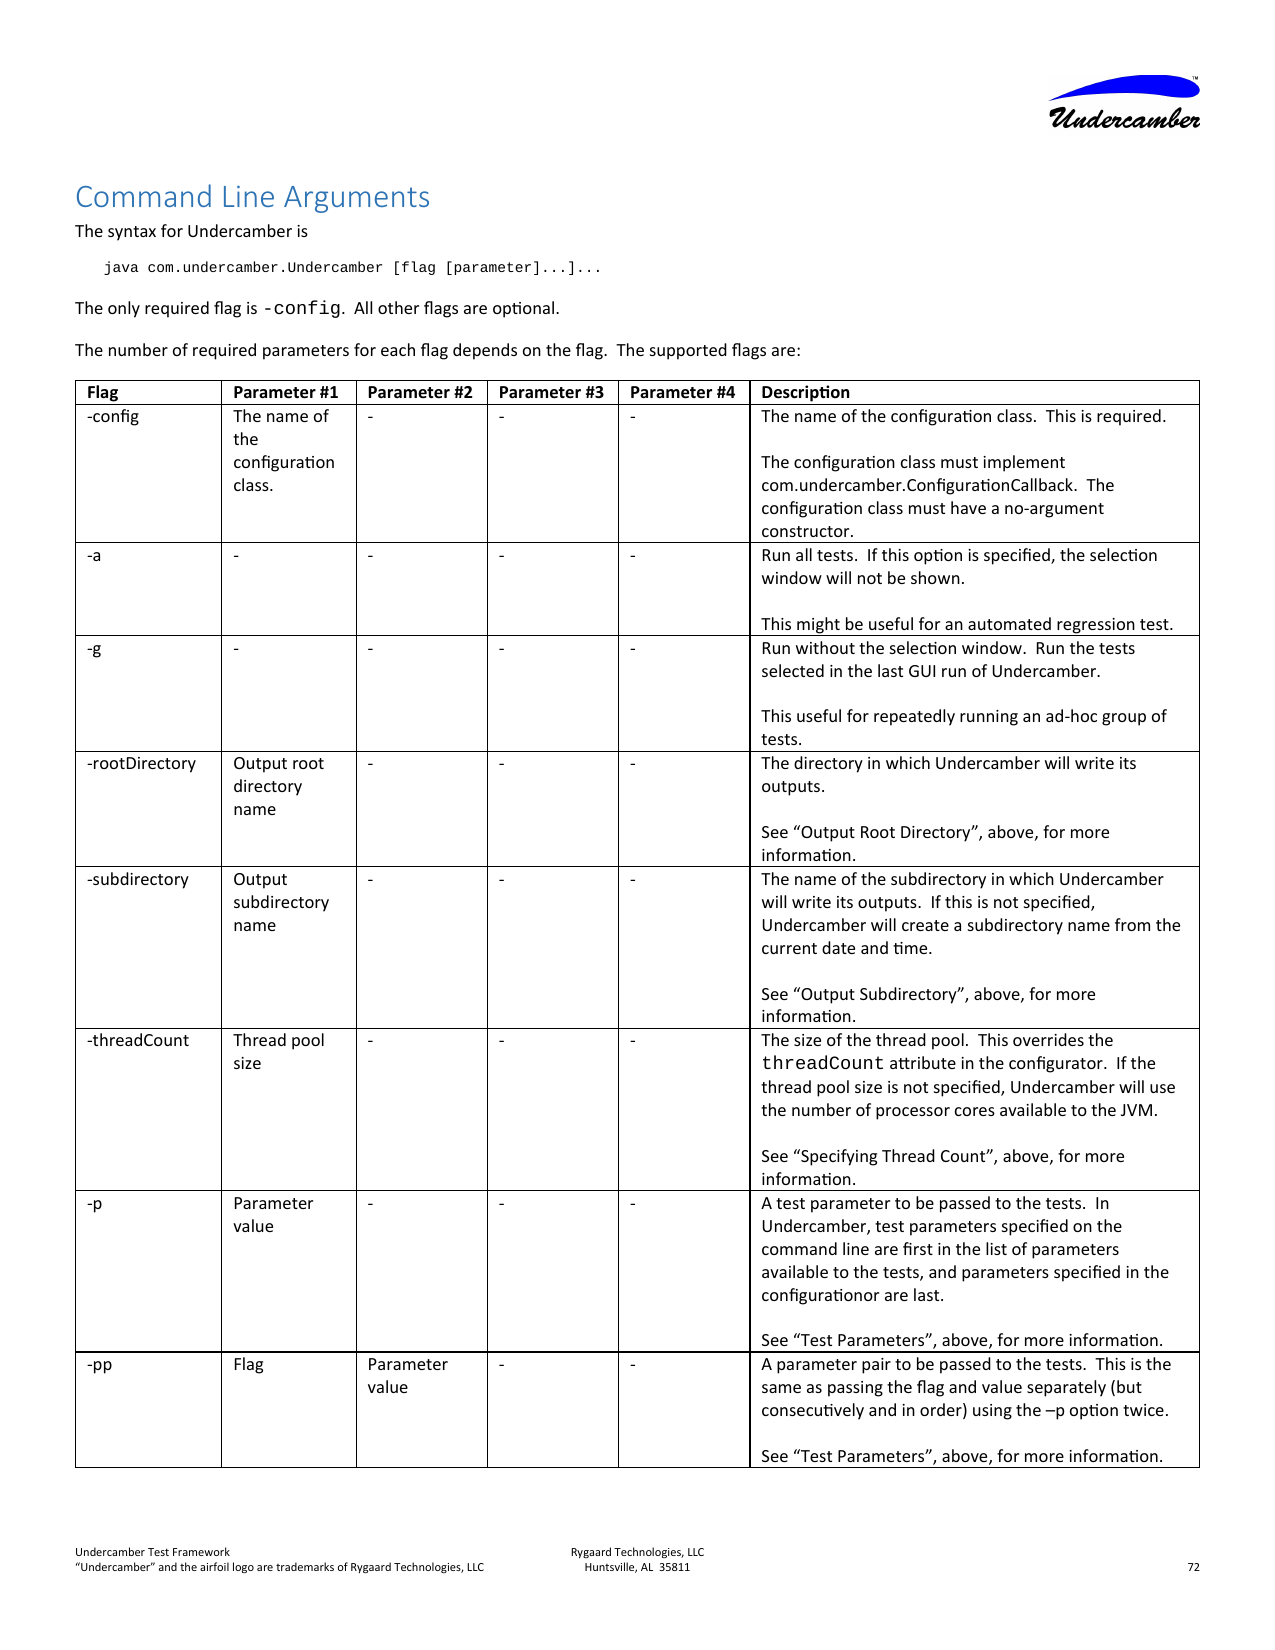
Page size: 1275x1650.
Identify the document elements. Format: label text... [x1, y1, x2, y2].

table_cell Parameter value [357, 1353, 487, 1467]
picture [1048, 75, 1200, 137]
table_cell - [357, 867, 487, 1028]
table_cell - [619, 752, 749, 866]
table_cell - [619, 1029, 749, 1190]
table_cell -threadCount [76, 1029, 221, 1190]
table_cell - [619, 636, 749, 751]
table_cell - [488, 752, 618, 866]
table_cell A parameter pair to be passed to the tests. This is the same as passing the flag and value separately (but consecutively and in order) using the –p option twice. See “Test Parameters”, above, for more information. [751, 1353, 1199, 1467]
text The syntax for Undercamber is [75, 219, 1200, 242]
table_cell A test parameter to be passed to the tests. In Undercamber, test parameters specified on the command line are first in the list of parameters available to the tests, and parameters specified in the configurationor are last. See “Test Parameters”, above, for more information. [751, 1191, 1199, 1351]
table_cell - [357, 405, 487, 542]
table_header Parameter #4 [619, 381, 749, 404]
table_cell - [619, 543, 749, 635]
table_cell - [357, 543, 487, 635]
table_cell - [619, 1353, 749, 1467]
table_cell -config [76, 405, 221, 542]
table_cell Thread pool size [222, 1029, 356, 1190]
table_cell -pp [76, 1353, 221, 1467]
table_cell - [357, 1191, 487, 1351]
table_cell Output root directory name [222, 752, 356, 866]
text The number of required parameters for each flag depends on the flag. The supported flags are: [75, 338, 1200, 361]
text java com.undercamber.Undercamber [flag [parameter]...]... [103, 260, 1200, 277]
table_cell - [222, 636, 356, 751]
table_cell - [488, 867, 618, 1028]
table_cell -g [76, 636, 221, 751]
table_cell - [488, 1029, 618, 1190]
table_cell - [488, 1191, 618, 1351]
table_cell - [488, 405, 618, 542]
table_cell Run without the selection window. Run the tests selected in the last GUI run of Undercamber. This useful for repeatedly running an ad-hoc group of tests. [751, 636, 1199, 751]
table_cell -a [76, 543, 221, 635]
table_cell The name of the subdirectory in which Undercamber will write its outputs. If this is not specified, Undercamber will create a subdirectory name from the current date and time. See “Output Subdirectory”, above, for more information. [751, 867, 1199, 1028]
table_cell Parameter value [222, 1191, 356, 1351]
table_cell - [619, 405, 749, 542]
table_cell -p [76, 1191, 221, 1351]
table_cell -subdirectory [76, 867, 221, 1028]
table_header Flag [76, 381, 221, 404]
table_header Description [751, 381, 1199, 404]
table_cell - [357, 636, 487, 751]
table_cell - [222, 543, 356, 635]
table_cell - [619, 1191, 749, 1351]
table_cell The name of the configuration class. This is required. The configuration class must implement com.undercamber.ConfigurationCallback. The configuration class must have a no-argument constructor. [751, 405, 1199, 542]
subtitle Command Line Arguments [75, 175, 1200, 216]
table_header Parameter #2 [357, 381, 487, 404]
text The only required flag is -config. All other flags are optional. [75, 296, 1200, 320]
table_cell The directory in which Undercamber will write its outputs. See “Output Root Directory”, above, for more information. [751, 752, 1199, 866]
table_cell - [357, 752, 487, 866]
table_cell - [619, 867, 749, 1028]
table_cell - [488, 636, 618, 751]
table_header Parameter #3 [488, 381, 618, 404]
table_cell - [488, 1353, 618, 1467]
table_cell Run all tests. If this option is specified, the selection window will not be shown. This might be useful for an automated regression test. [751, 543, 1199, 635]
table_cell - [488, 543, 618, 635]
table_cell - [357, 1029, 487, 1190]
table_cell The name of the configuration class. [222, 405, 356, 542]
table_cell The size of the thread pool. This overrides the threadCount attribute in the configurator. If the thread pool size is not specified, Undercamber will use the number of processor cores available to the JVM. See “Specifying Thread Count”, above, for more information. [751, 1029, 1199, 1190]
table_header Parameter #1 [222, 381, 356, 404]
table_cell Output subdirectory name [222, 867, 356, 1028]
table_cell -rootDirectory [76, 752, 221, 866]
table_cell Flag [222, 1353, 356, 1467]
